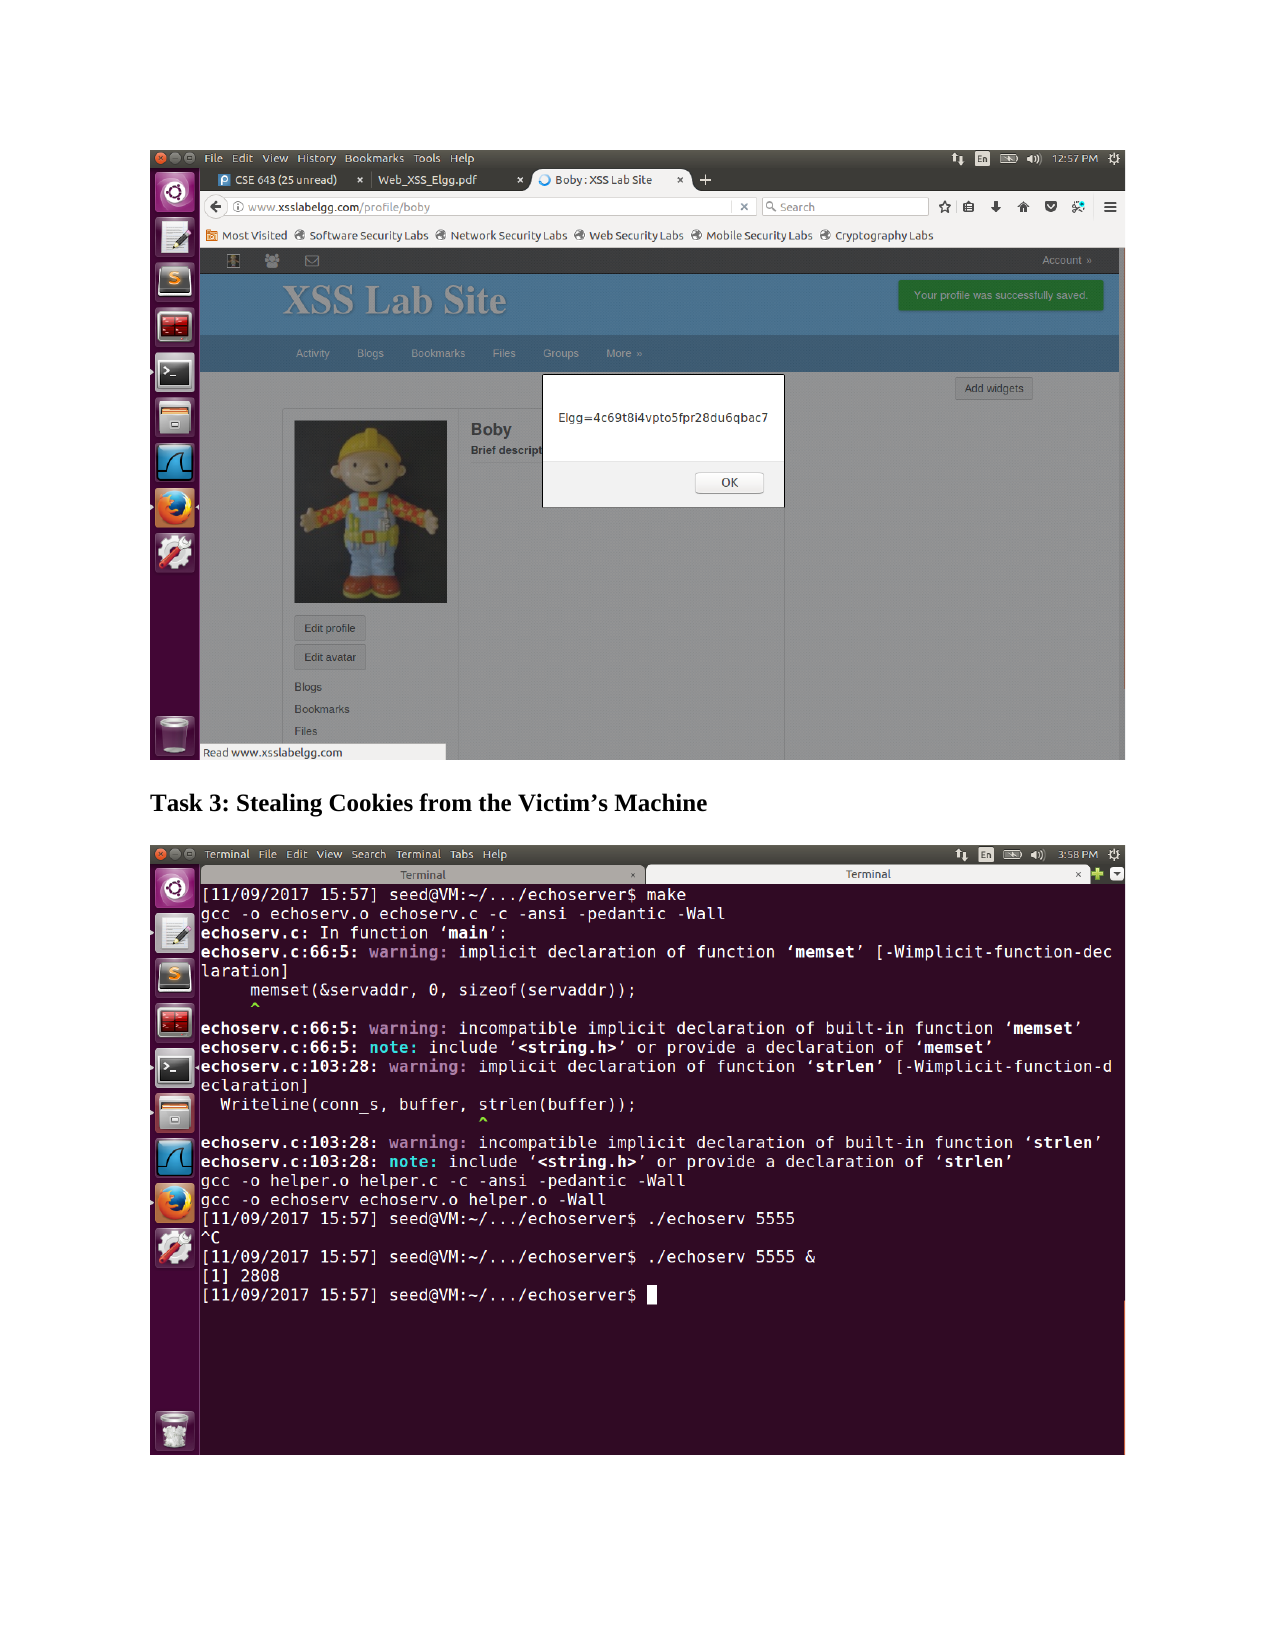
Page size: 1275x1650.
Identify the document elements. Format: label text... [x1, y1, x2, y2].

text Task 3: Stealing Cookies from the Victim’s Machine [150, 788, 1125, 817]
picture [150, 150, 1125, 760]
picture [150, 845, 1125, 1455]
